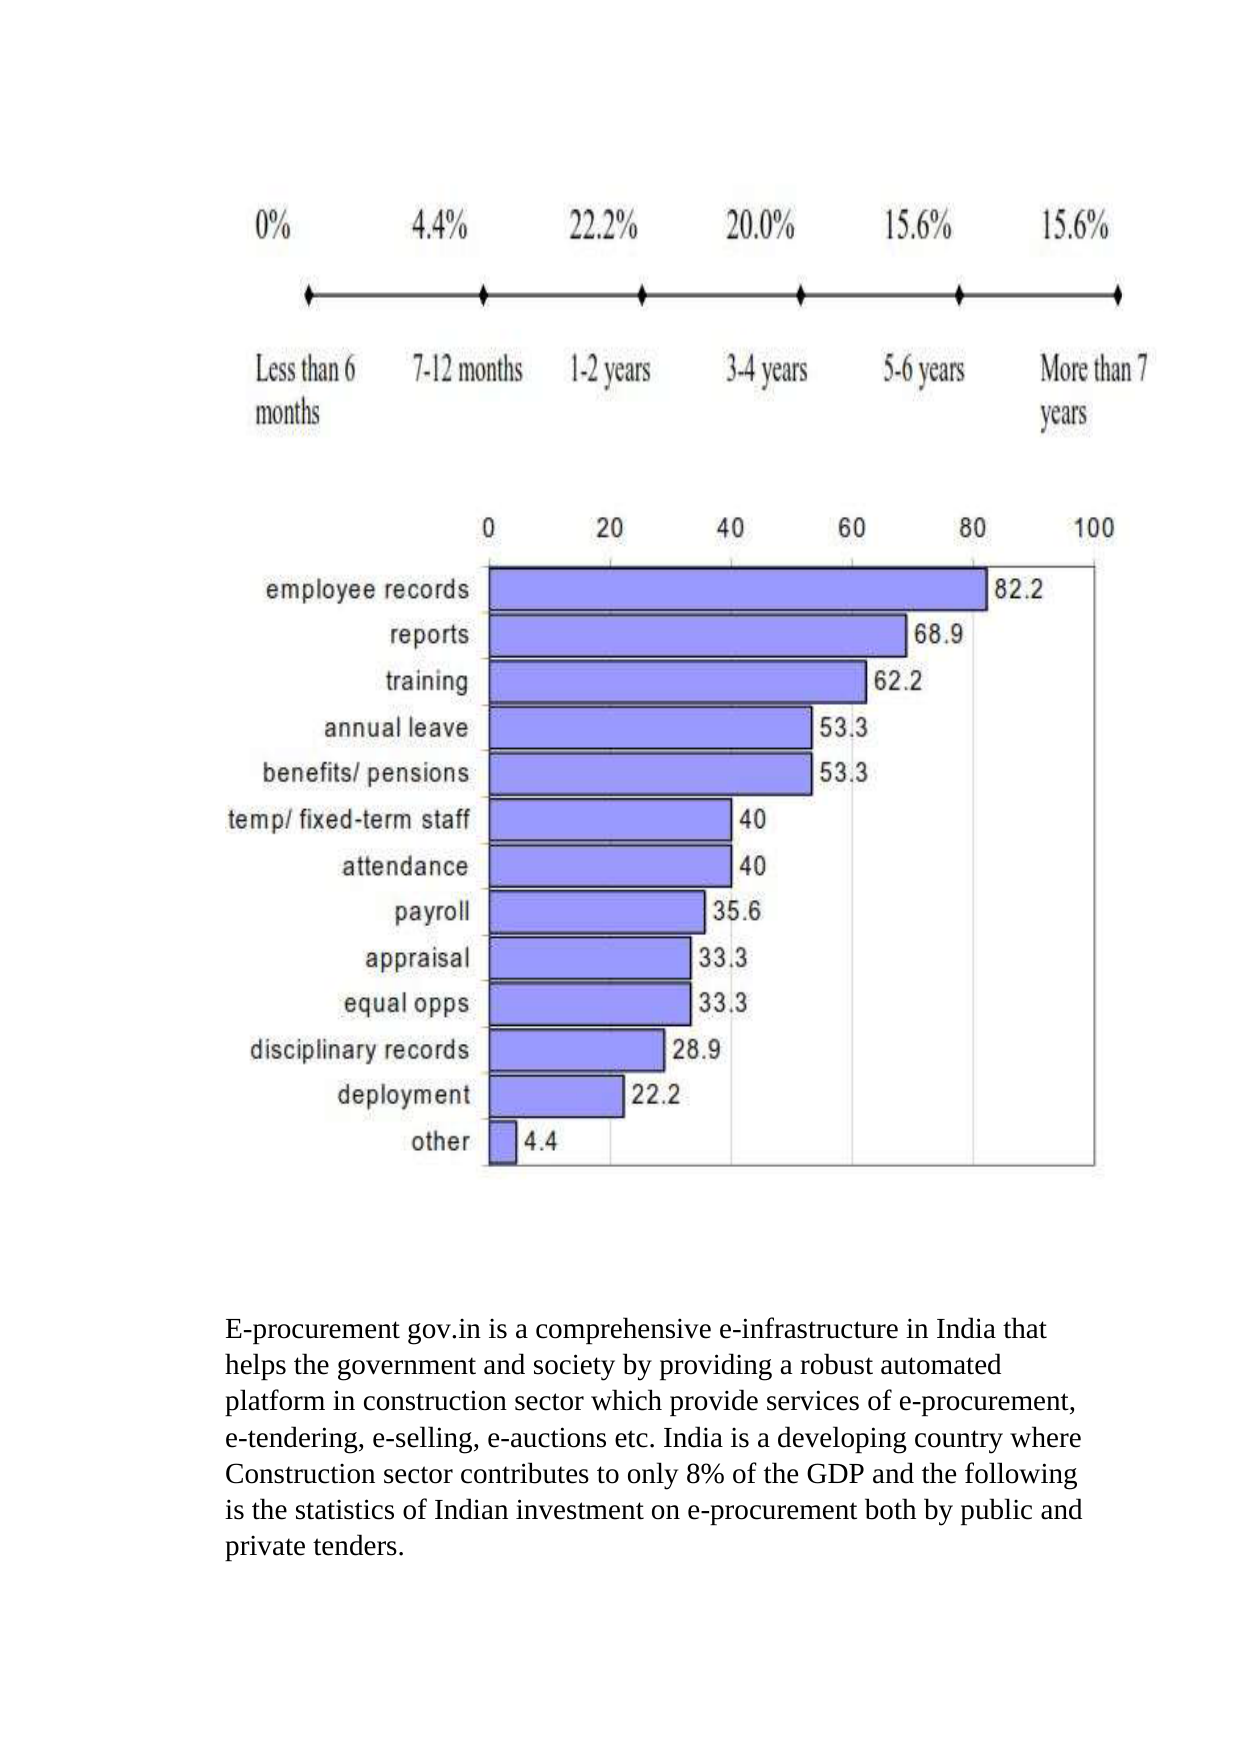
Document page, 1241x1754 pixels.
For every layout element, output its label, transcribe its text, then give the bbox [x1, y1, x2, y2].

list E-procurement gov.in is a comprehensive e-infrastructure in India that helps the government and society by providing a robust automated platform in construction sector which provide services of e-procurement, e-tendering, e-selling, e-auctions etc. India is a developing country where Construction sector contributes to only 8% of the GDP and the following is the statistics of Indian investment on e-procurement both by public and private tenders. [225, 1311, 1090, 1562]
